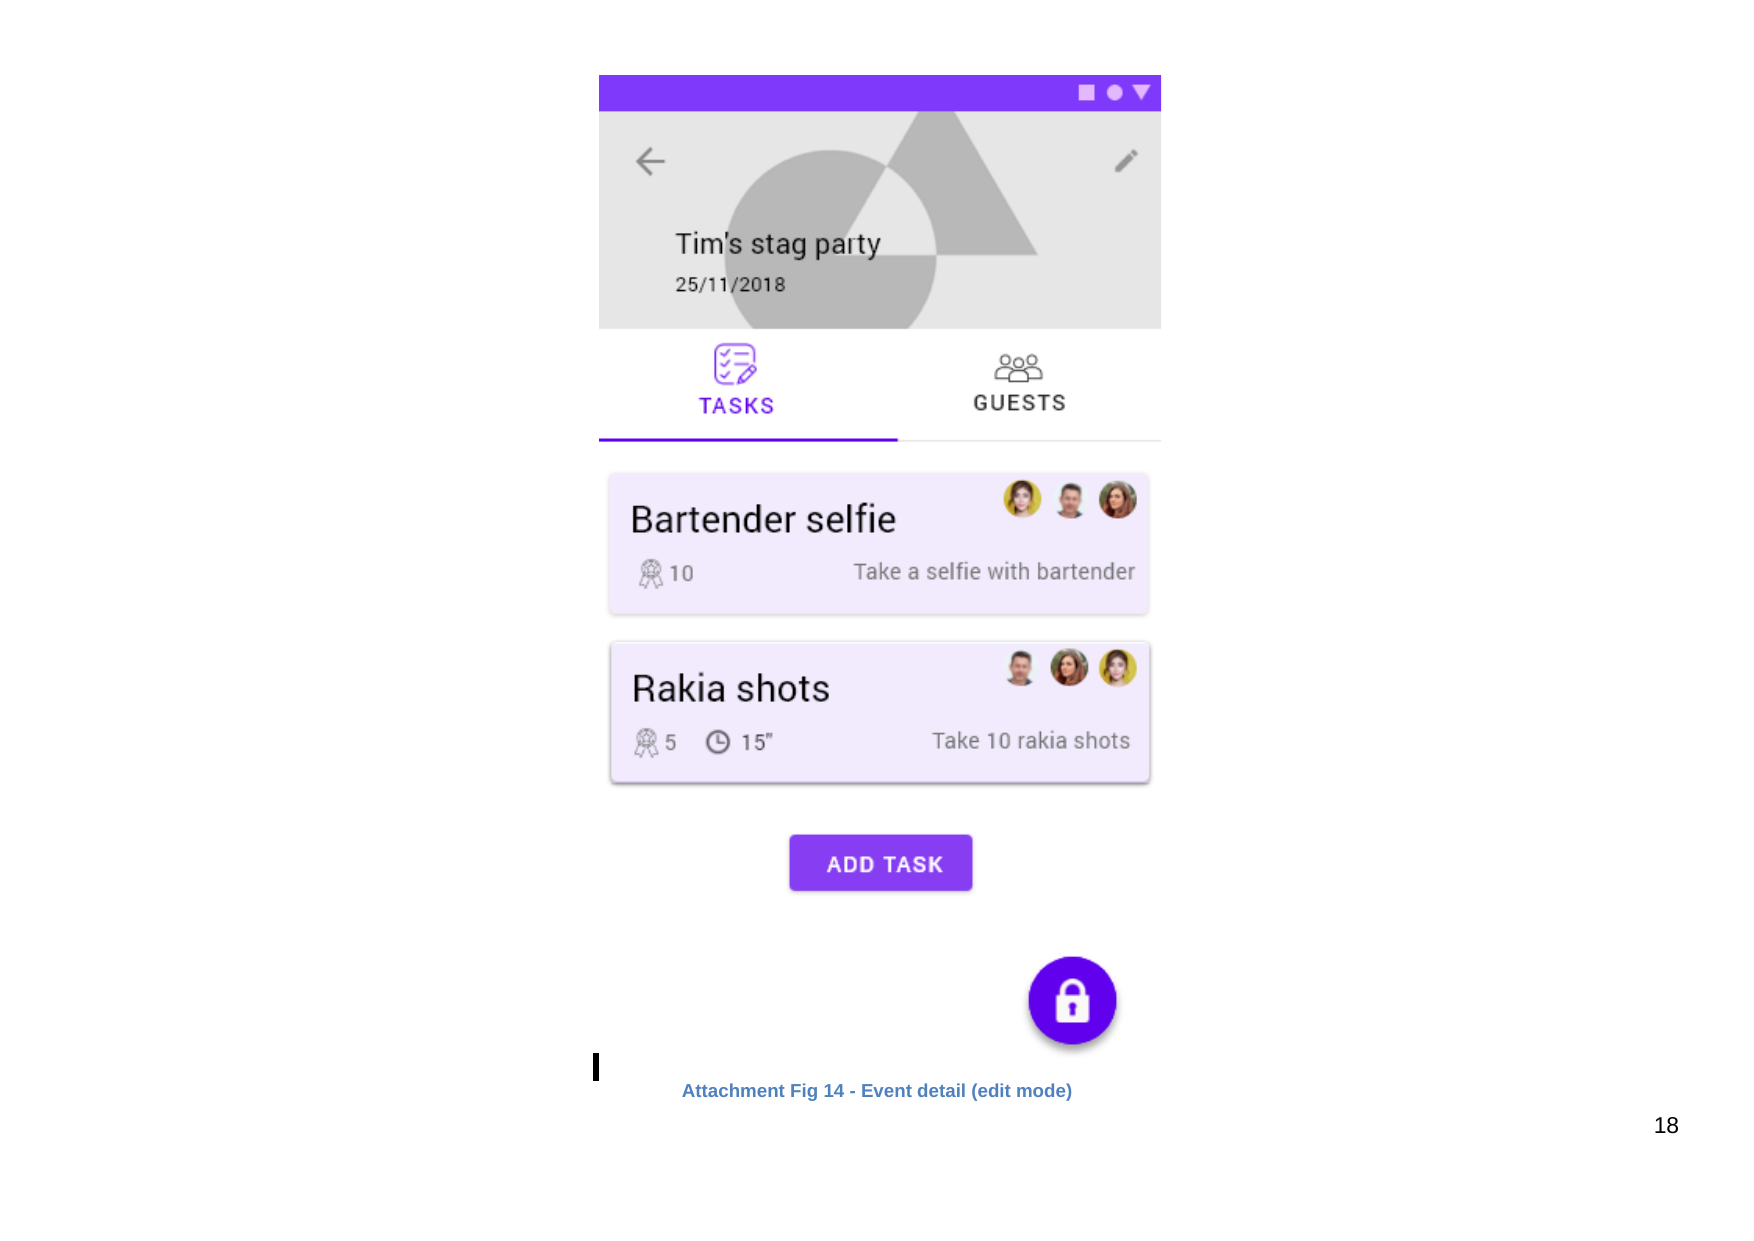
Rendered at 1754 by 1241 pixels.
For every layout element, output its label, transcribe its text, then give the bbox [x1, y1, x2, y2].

picture [599, 75, 1162, 1076]
